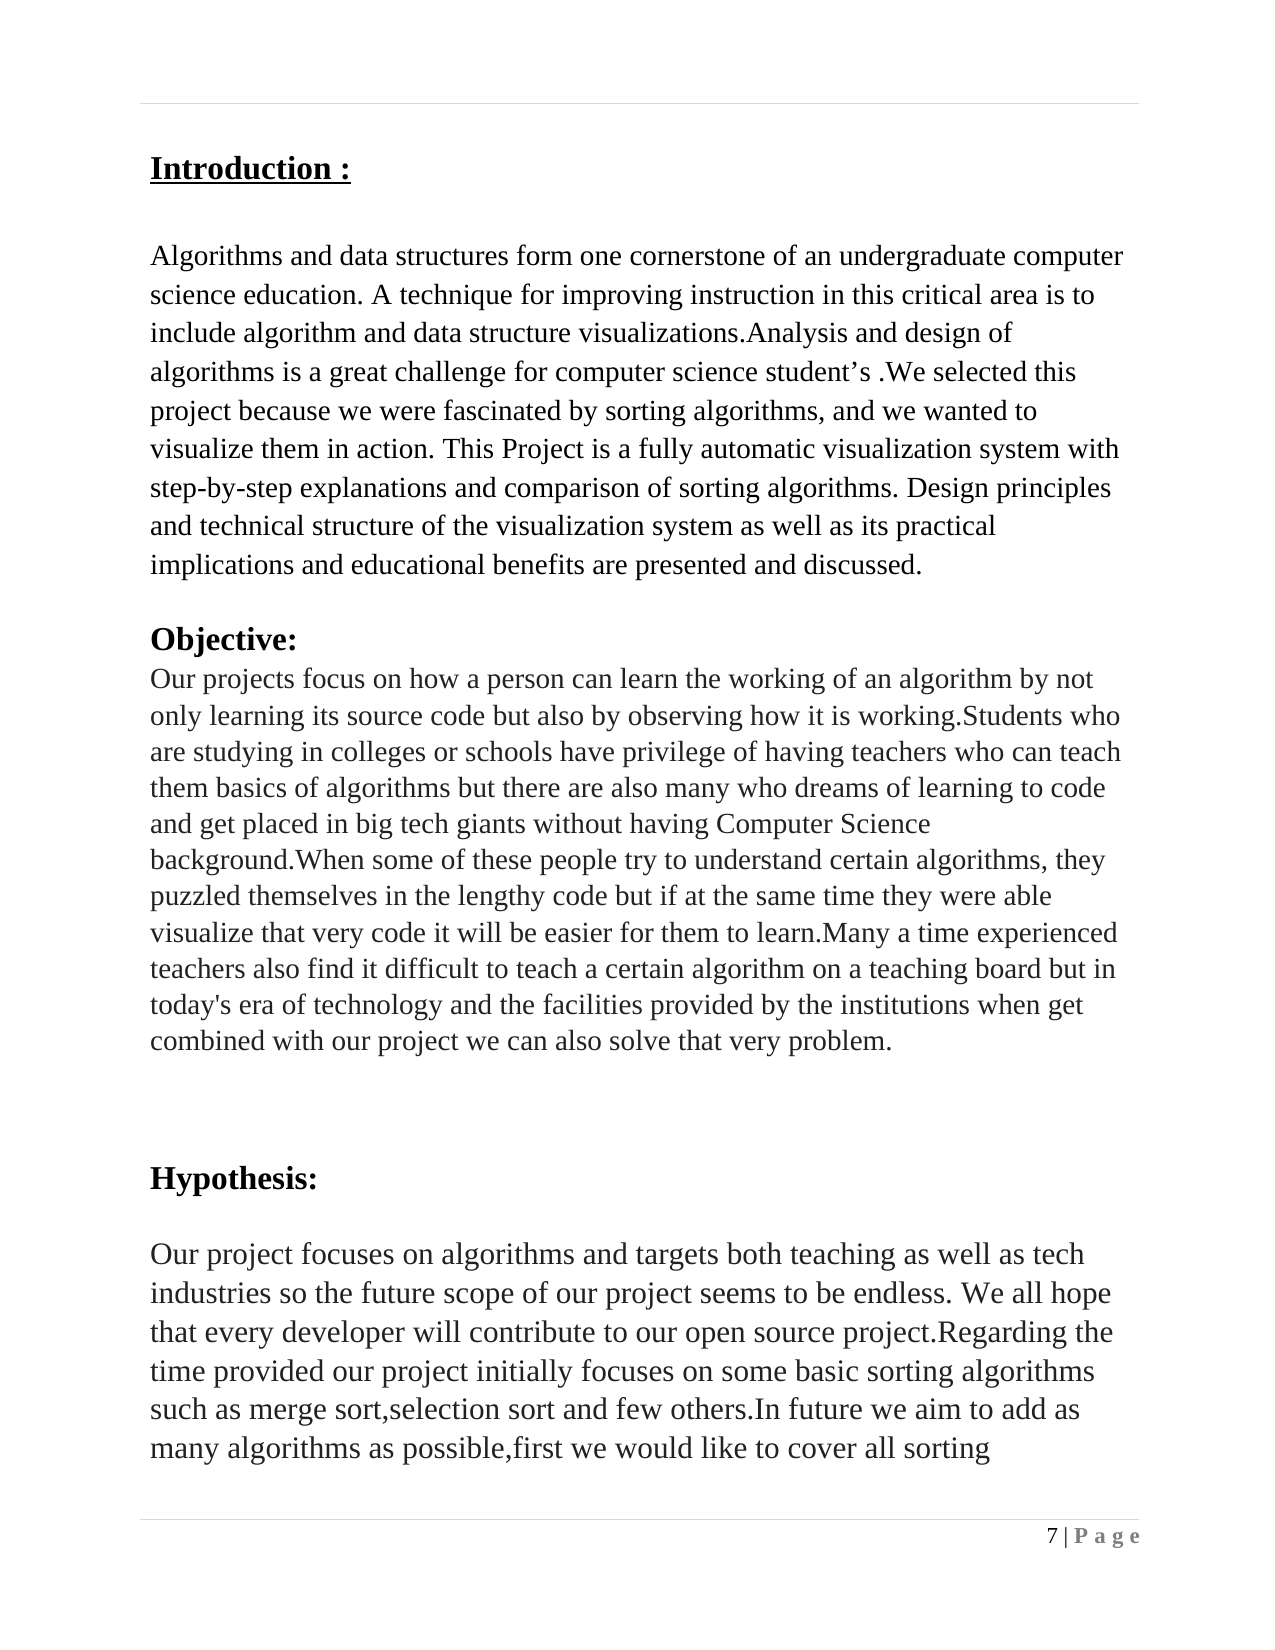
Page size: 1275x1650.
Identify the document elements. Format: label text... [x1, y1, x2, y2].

subtitle Objective: [150, 619, 1139, 657]
subtitle Introduction : [150, 148, 1139, 187]
subtitle Our project focuses on algorithms and targets both teaching as well as tech industries so the future scope of our project seems to be endless. We all hope that every developer will contribute to our open source project.Regarding the time provided our project initially focuses on some basic sorting algorithms such as merge sort,selection sort and few others.In future we aim to add as many algorithms as possible,first we would like to cover all sorting [150, 1236, 1116, 1465]
subtitle Hypothesis: [150, 1158, 1139, 1197]
text Our projects focus on how a person can learn the working of an algorithm by not only learning its source code but also by observing how it is working.Students who are studying in colleges or schools have privilege of having teachers who can teach them basics of algorithms but there are also many who dreams of learning to code and get placed in big tech giants without having Computer Science background.When some of these people try to understand certain algorithms, they puzzled themselves in the lengthy code but if at the same time they were able visualize that very code it will be easier for them to learn.Many a time experienced teachers also find it difficult to teach a certain algorithm on a teaching board but in today's era of technology and the facilities provided by the institutions when get combined with our project we can also solve that very problem. [150, 662, 1139, 1057]
text Algorithms and data structures form one cornerstone of an undergraduate computer science education. A technique for improving instruction in this critical area is to include algorithm and data structure visualizations.Analysis and design of algorithms is a great challenge for computer science student’s .We selected this project because we were fascinated by sorting algorithms, and we wanted to visualize them in action. This Project is a fully automatic visualization system with step-by-step explanations and comparison of sorting algorithms. Design principles and technical structure of the visualization system as well as its practical implications and educational benefits are presented and discussed. [150, 238, 1128, 580]
